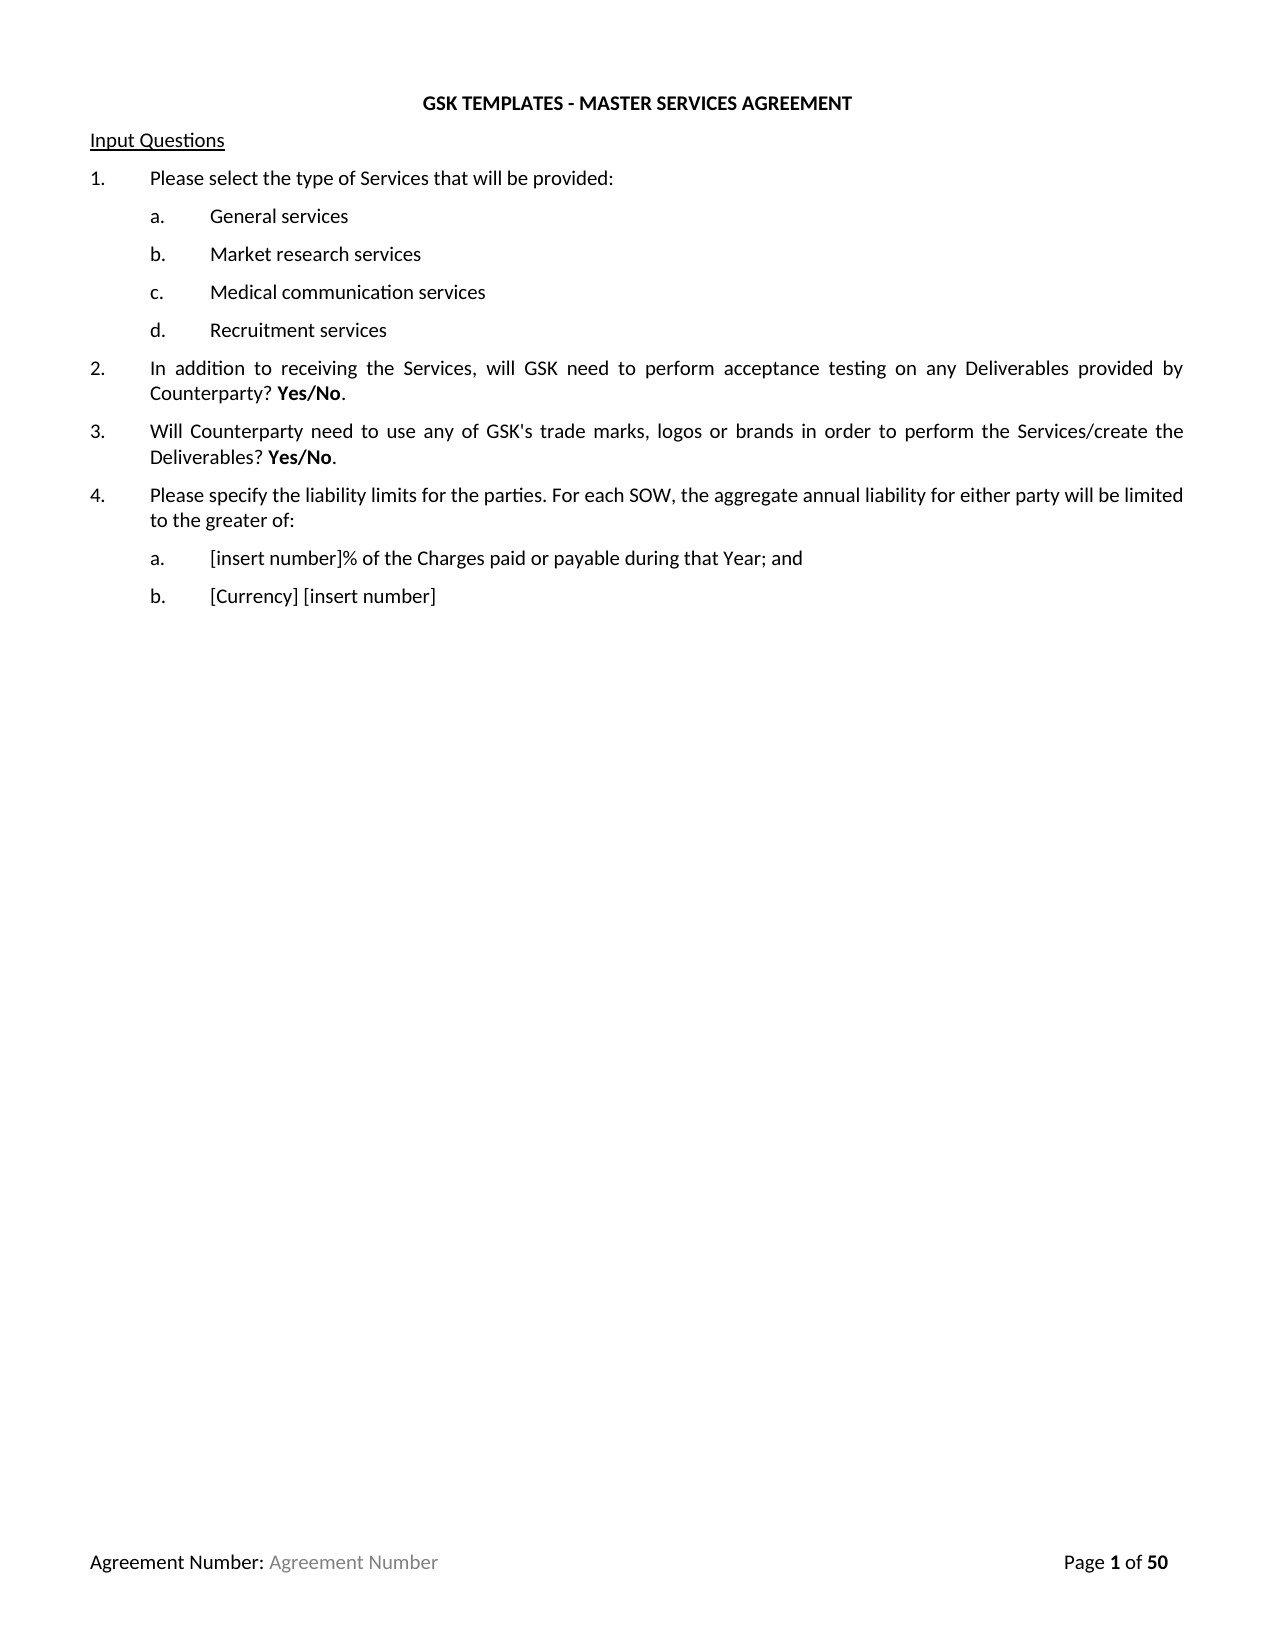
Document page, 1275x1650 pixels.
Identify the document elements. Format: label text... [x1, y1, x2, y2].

list Market research services [150, 241, 1185, 267]
list Please specify the liability limits for the parties. For each SOW, the aggregate annual liability for either party will be limited to the greater of: [90, 482, 1185, 533]
text Input Questions [90, 128, 1185, 153]
list In addition to receiving the Services, will GSK need to perform acceptance testing on any Deliverables provided by Counterparty? Yes/No. [90, 355, 1185, 406]
list General services [150, 203, 1185, 229]
list Recruitment services [150, 317, 1185, 343]
list Will Counterparty need to use any of GSK's trade marks, logos or brands in order to perform the Services/create the Deliverables? Yes/No. [90, 418, 1185, 469]
list Please select the type of Services that will be provided: [90, 166, 1185, 191]
list [Currency] [insert number] [150, 583, 1185, 608]
list [insert number]% of the Charges paid or payable during that Year; and [150, 545, 1185, 571]
list Medical communication services [150, 279, 1185, 305]
subtitle GSK TEMPLATES - MASTER SERVICES AGREEMENT [90, 90, 1185, 115]
